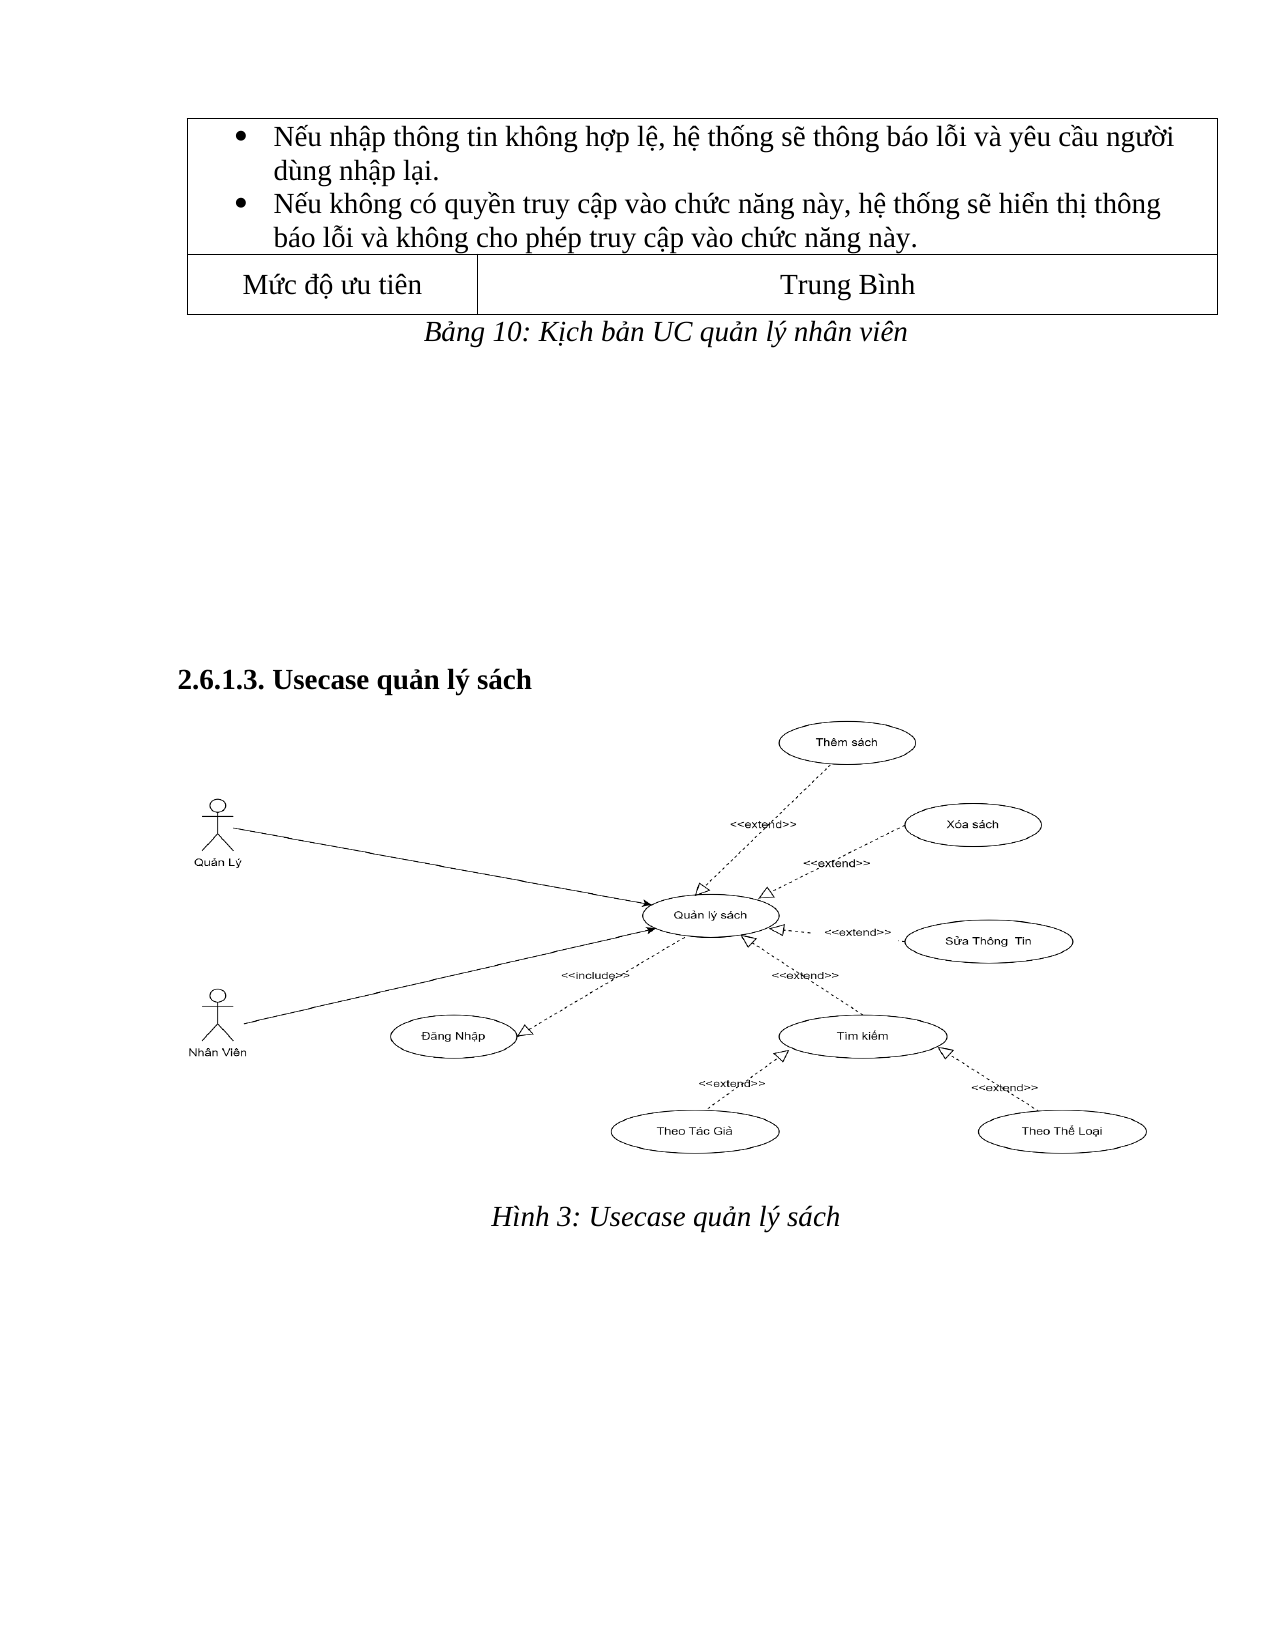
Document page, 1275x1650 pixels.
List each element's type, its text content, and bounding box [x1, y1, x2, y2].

text Hình 3: Usecase quản lý sách [177, 1199, 1157, 1233]
table_cell Trung Bình [478, 255, 1217, 313]
picture [177, 712, 1157, 1162]
subtitle 2.6.1.3. Usecase quản lý sách [177, 662, 1157, 696]
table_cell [188, 119, 1217, 253]
table_cell Mức độ ưu tiên [188, 255, 477, 313]
